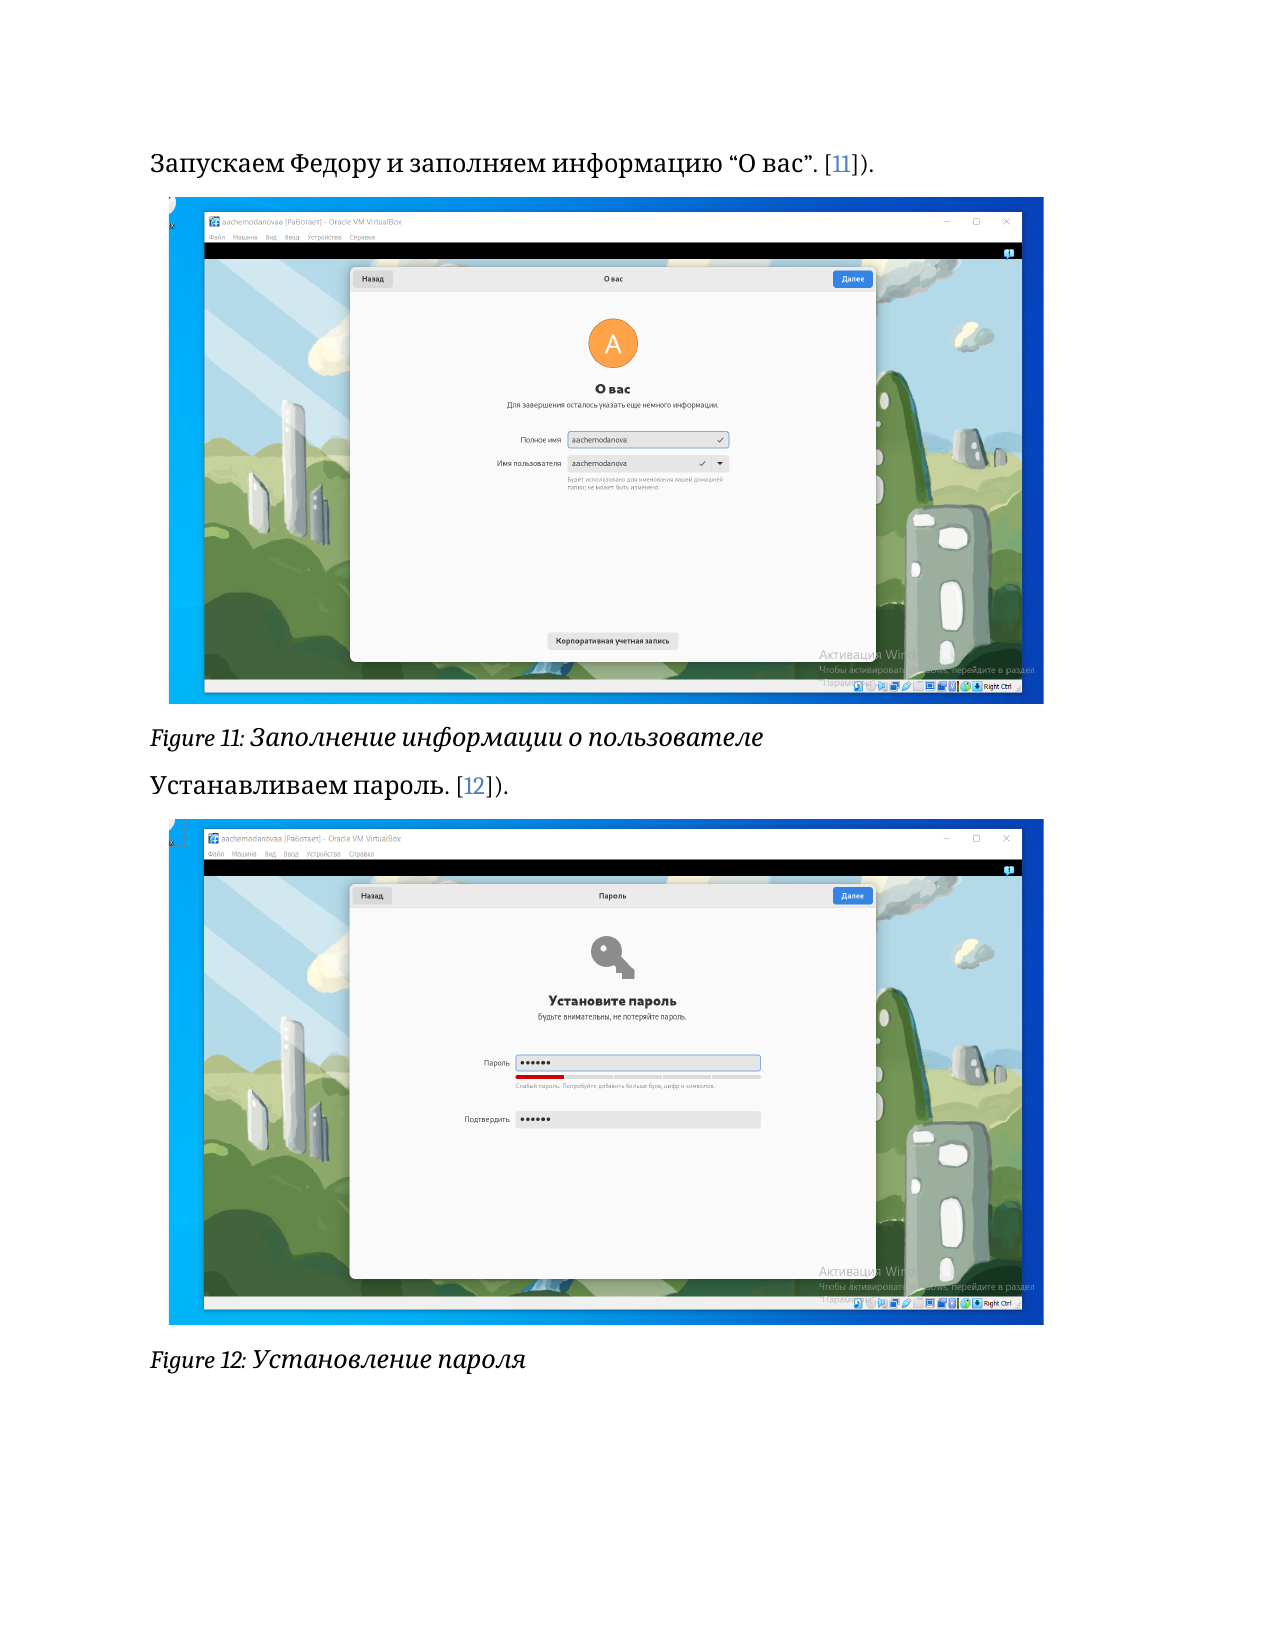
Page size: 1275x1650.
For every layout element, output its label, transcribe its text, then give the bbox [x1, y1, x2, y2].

text Запускаем Федору и заполняем информацию “О вас”. [11]). [150, 150, 1125, 179]
text Figure 11: Заполнение информации о пользователе [150, 724, 1125, 753]
text Устанавливаем пароль. [12]). [150, 772, 1125, 801]
text Figure 12: Установление пароля [150, 1346, 1125, 1374]
picture [205, 197, 1044, 704]
picture [204, 819, 1044, 1325]
picture [168, 197, 175, 214]
picture [168, 819, 174, 830]
